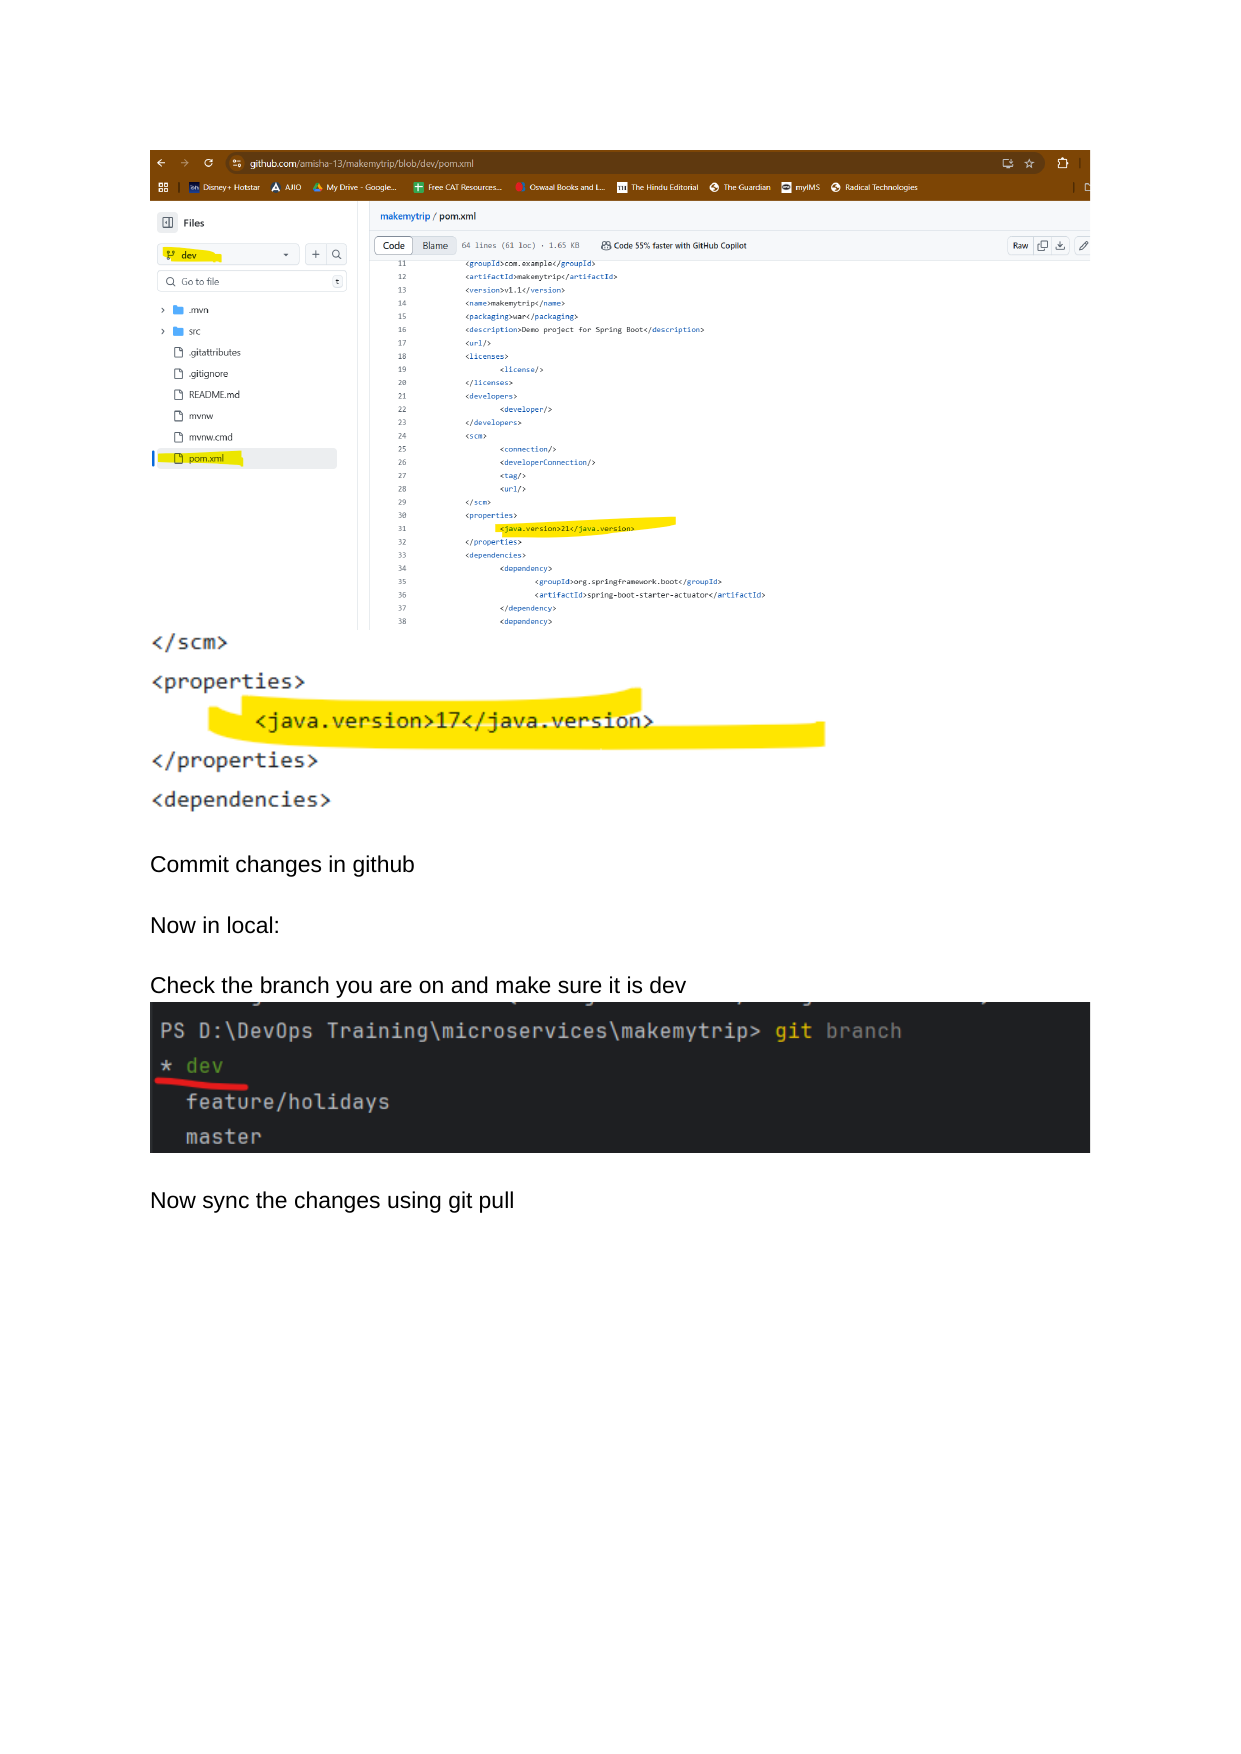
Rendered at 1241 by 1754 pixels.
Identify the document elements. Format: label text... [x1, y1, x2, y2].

text Now in local: [150, 912, 1090, 938]
text Commit changes in github [150, 851, 1090, 878]
picture [150, 633, 893, 818]
text Check the branch you are on and make sure it is dev [150, 972, 1090, 999]
text Now sync the changes using git pull [150, 1187, 1090, 1213]
picture [150, 150, 1091, 630]
picture [150, 1002, 1091, 1153]
